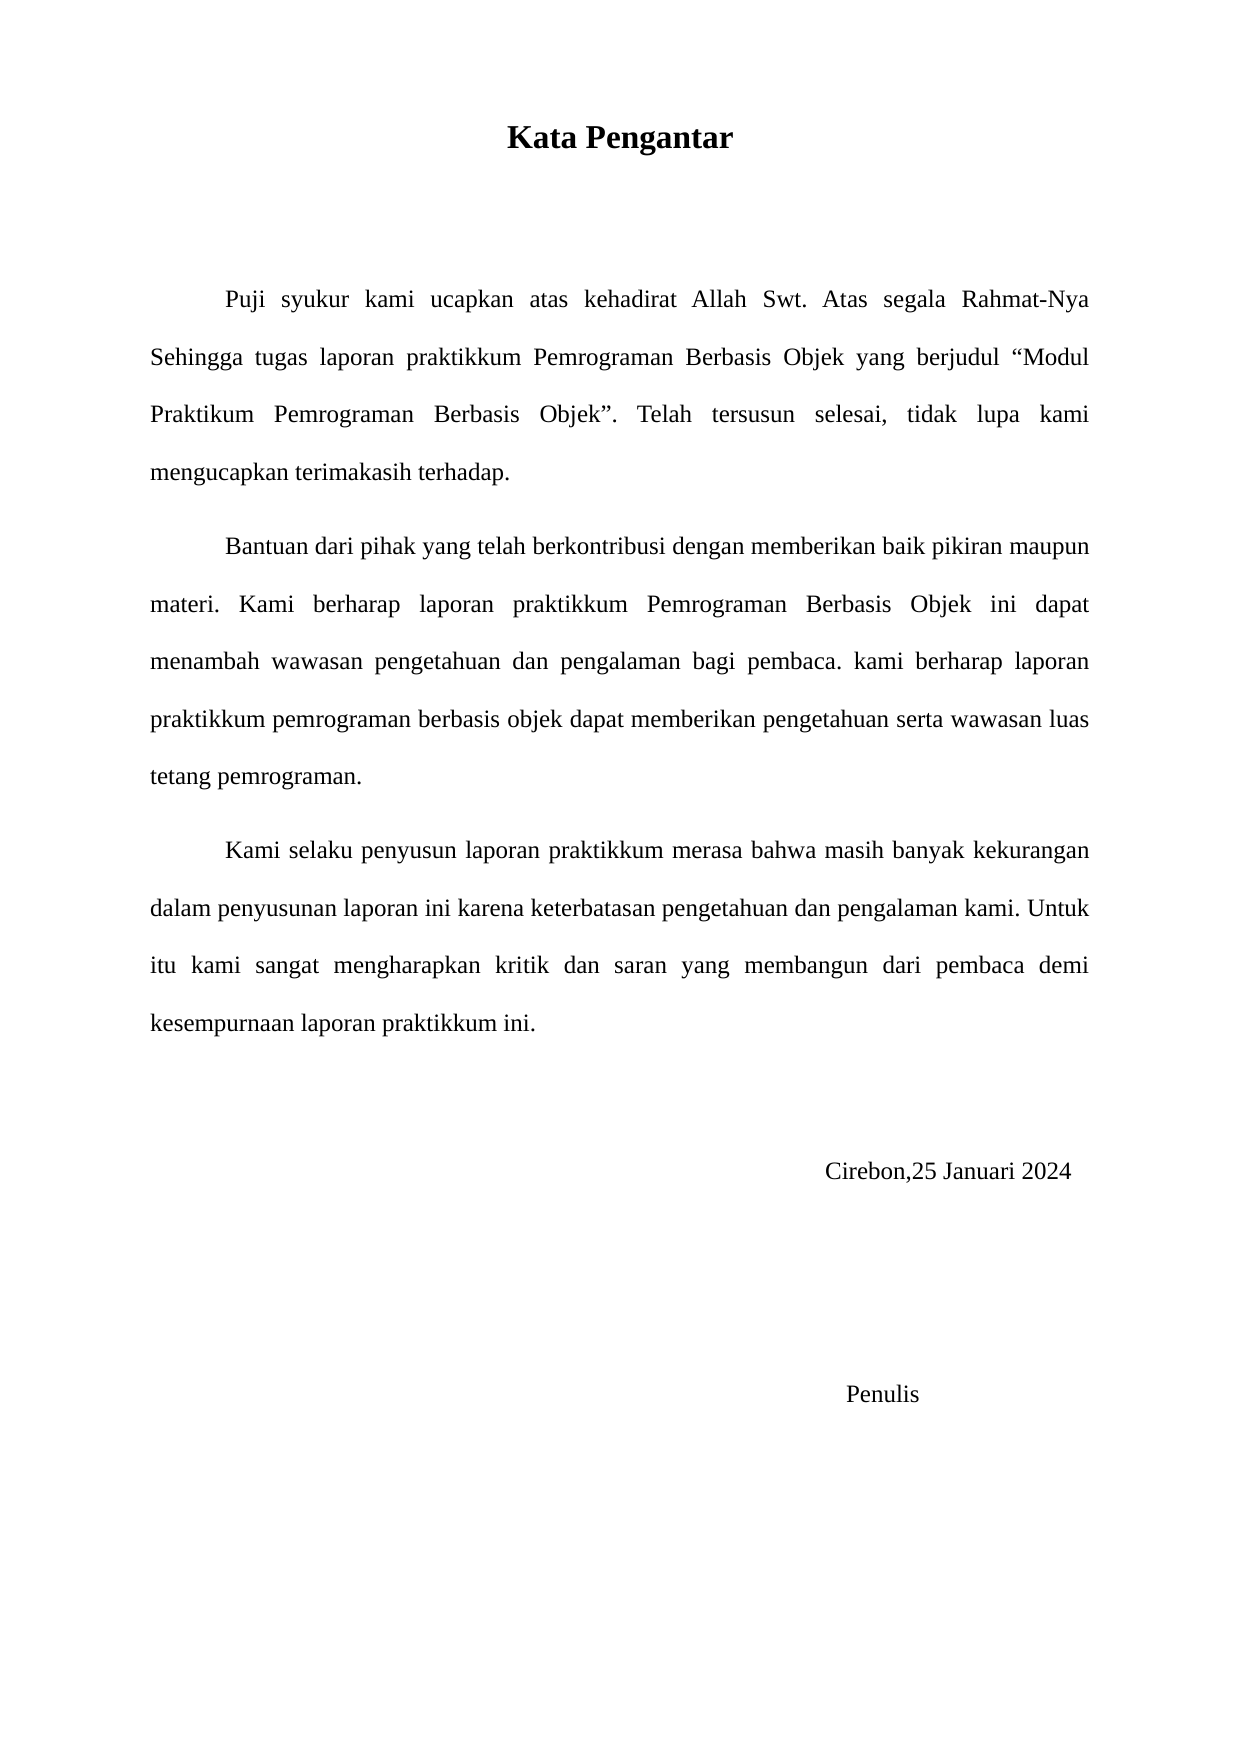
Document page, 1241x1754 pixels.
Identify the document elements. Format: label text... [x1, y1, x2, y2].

text Cirebon,25 Januari 2024 [150, 1156, 1090, 1185]
text Penulis [600, 1379, 1090, 1407]
text Kata Pengantar [150, 117, 1090, 155]
text Kami selaku penyusun laporan praktikkum merasa bahwa masih banyak kekurangan dalam penyusunan laporan ini karena keterbatasan pengetahuan dan pengalaman kami. Untuk itu kami sangat mengharapkan kritik dan saran yang membangun dari pembaca demi kesempurnaan laporan praktikkum ini. [150, 835, 1090, 1037]
text Puji syukur kami ucapkan atas kehadirat Allah Swt. Atas segala Rahmat-Nya Sehingga tugas laporan praktikkum Pemrograman Berbasis Objek yang berjudul “Modul Praktikum Pemrograman Berbasis Objek”. Telah tersusun selesai, tidak lupa kami mengucapkan terimakasih terhadap. [150, 284, 1090, 486]
text Bantuan dari pihak yang telah berkontribusi dengan memberikan baik pikiran maupun materi. Kami berharap laporan praktikkum Pemrograman Berbasis Objek ini dapat menambah wawasan pengetahuan dan pengalaman bagi pembaca. kami berharap laporan praktikkum pemrograman berbasis objek dapat memberikan pengetahuan serta wawasan luas tetang pemrograman. [150, 531, 1090, 790]
